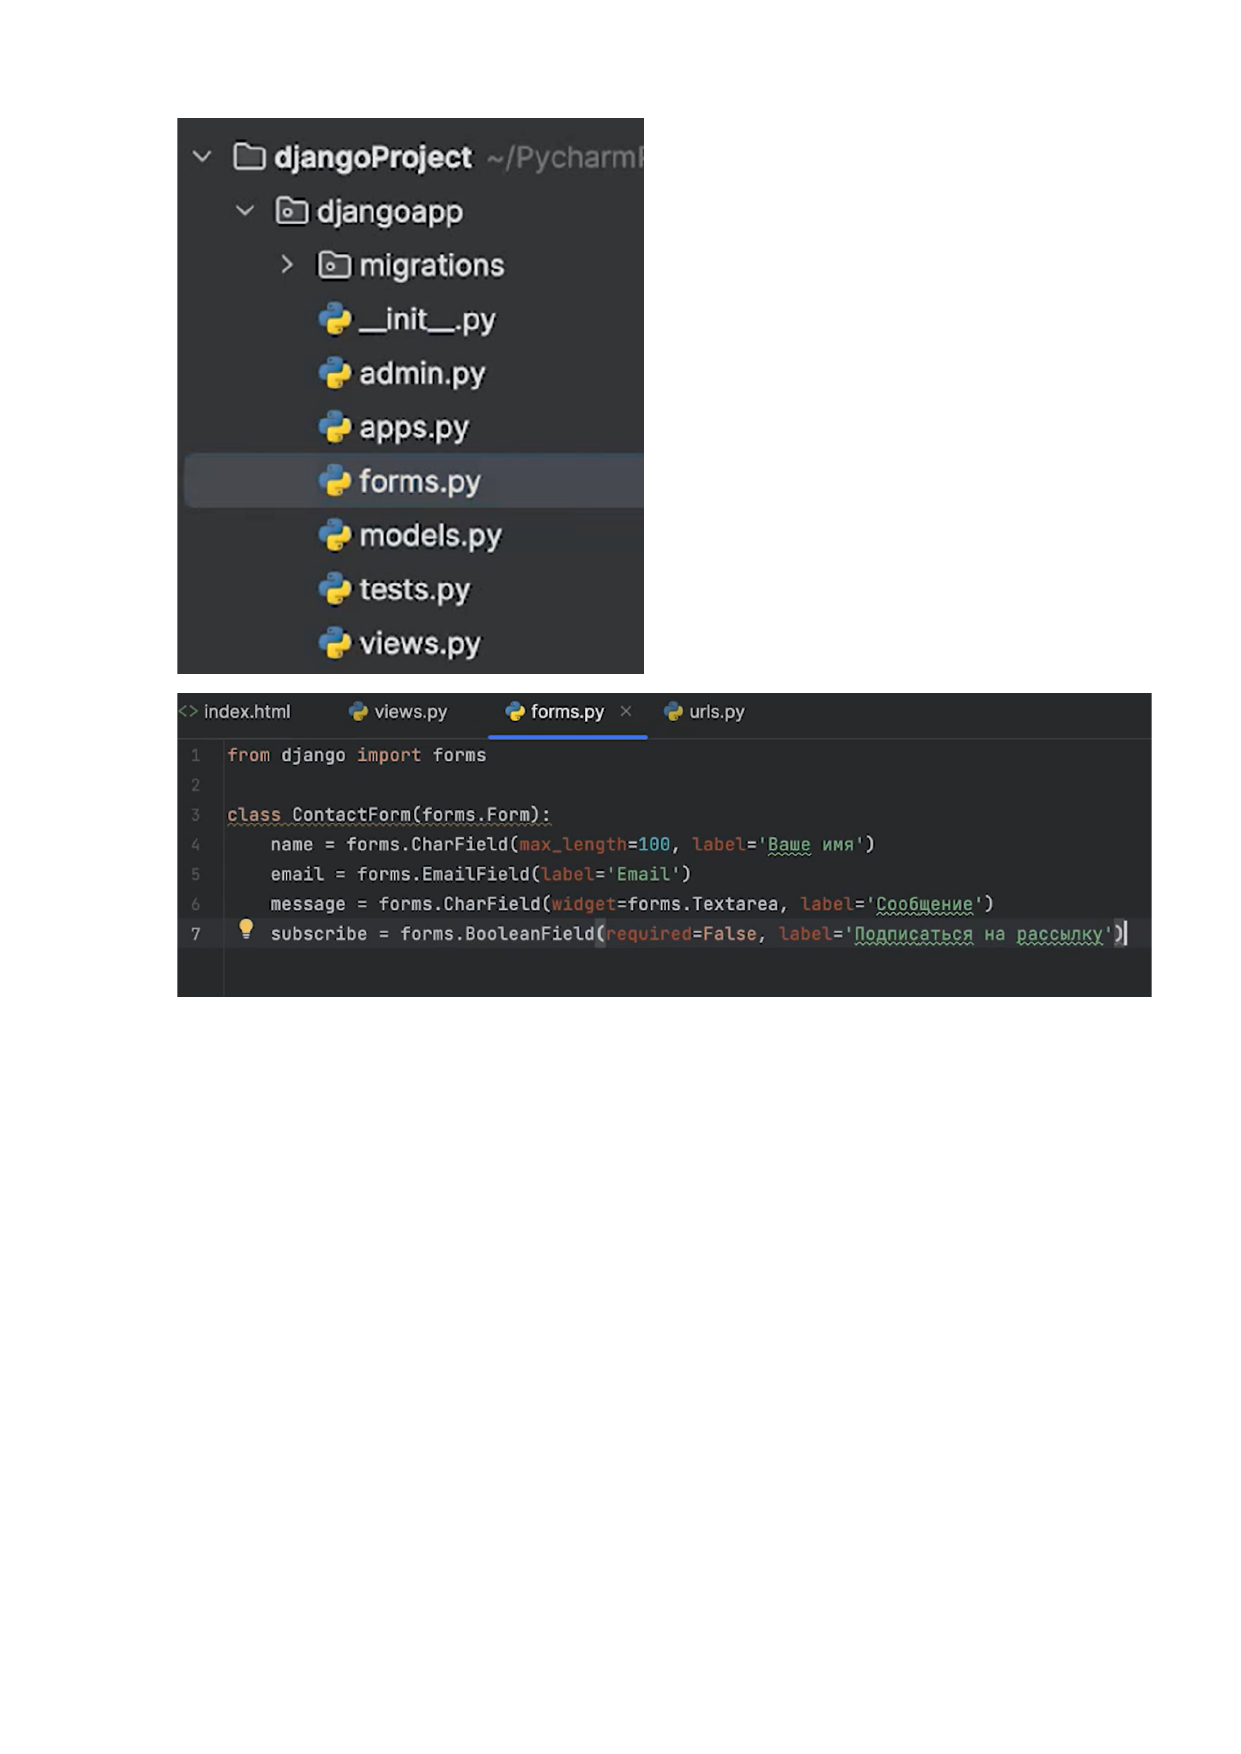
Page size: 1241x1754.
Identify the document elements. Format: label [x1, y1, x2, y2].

picture [177, 693, 1152, 997]
picture [177, 118, 644, 674]
